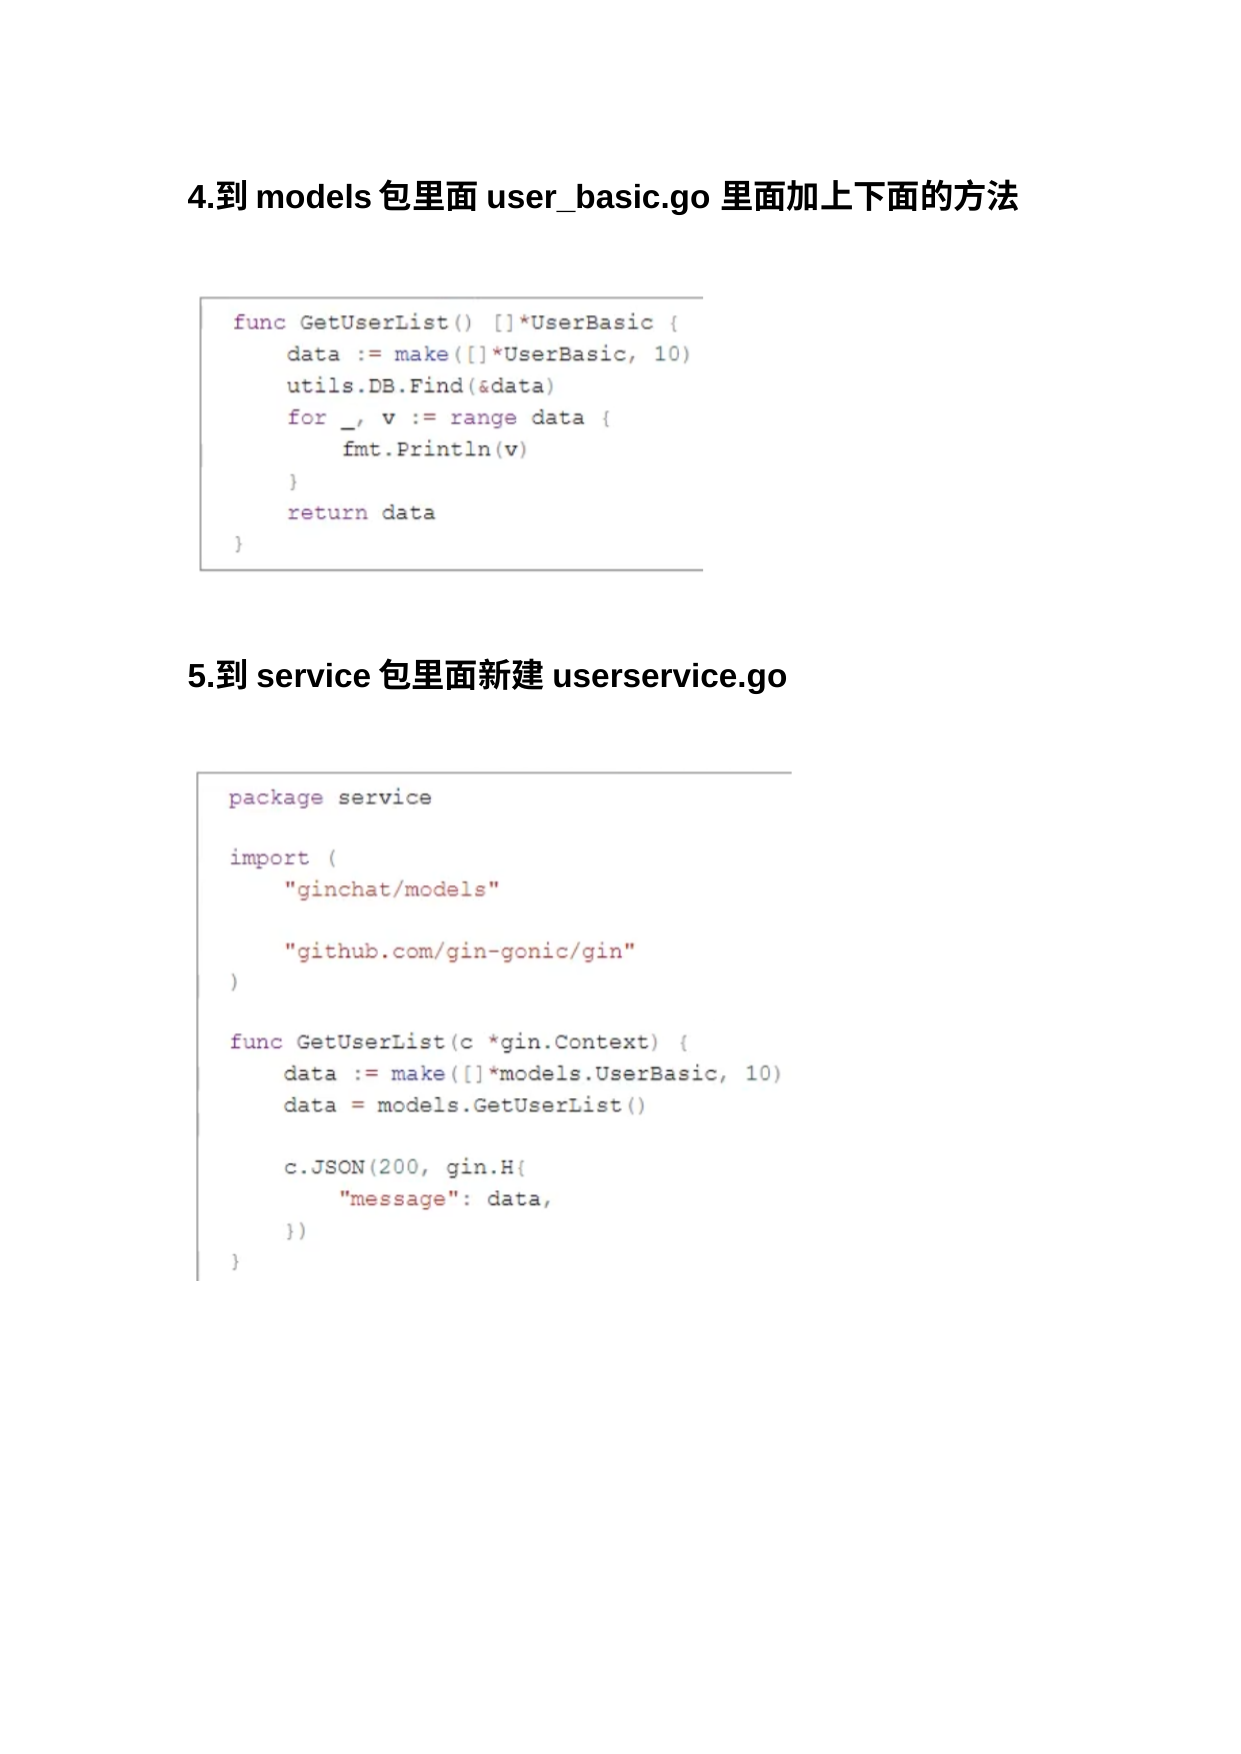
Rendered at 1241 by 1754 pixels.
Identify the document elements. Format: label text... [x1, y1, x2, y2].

picture [187, 767, 792, 1281]
subtitle 4.到models包里面 user_basic.go 里面加上下面的方法 [187, 162, 1053, 227]
picture [187, 288, 704, 581]
subtitle 5.到 service包里面新建 userservice.go [187, 641, 1053, 706]
